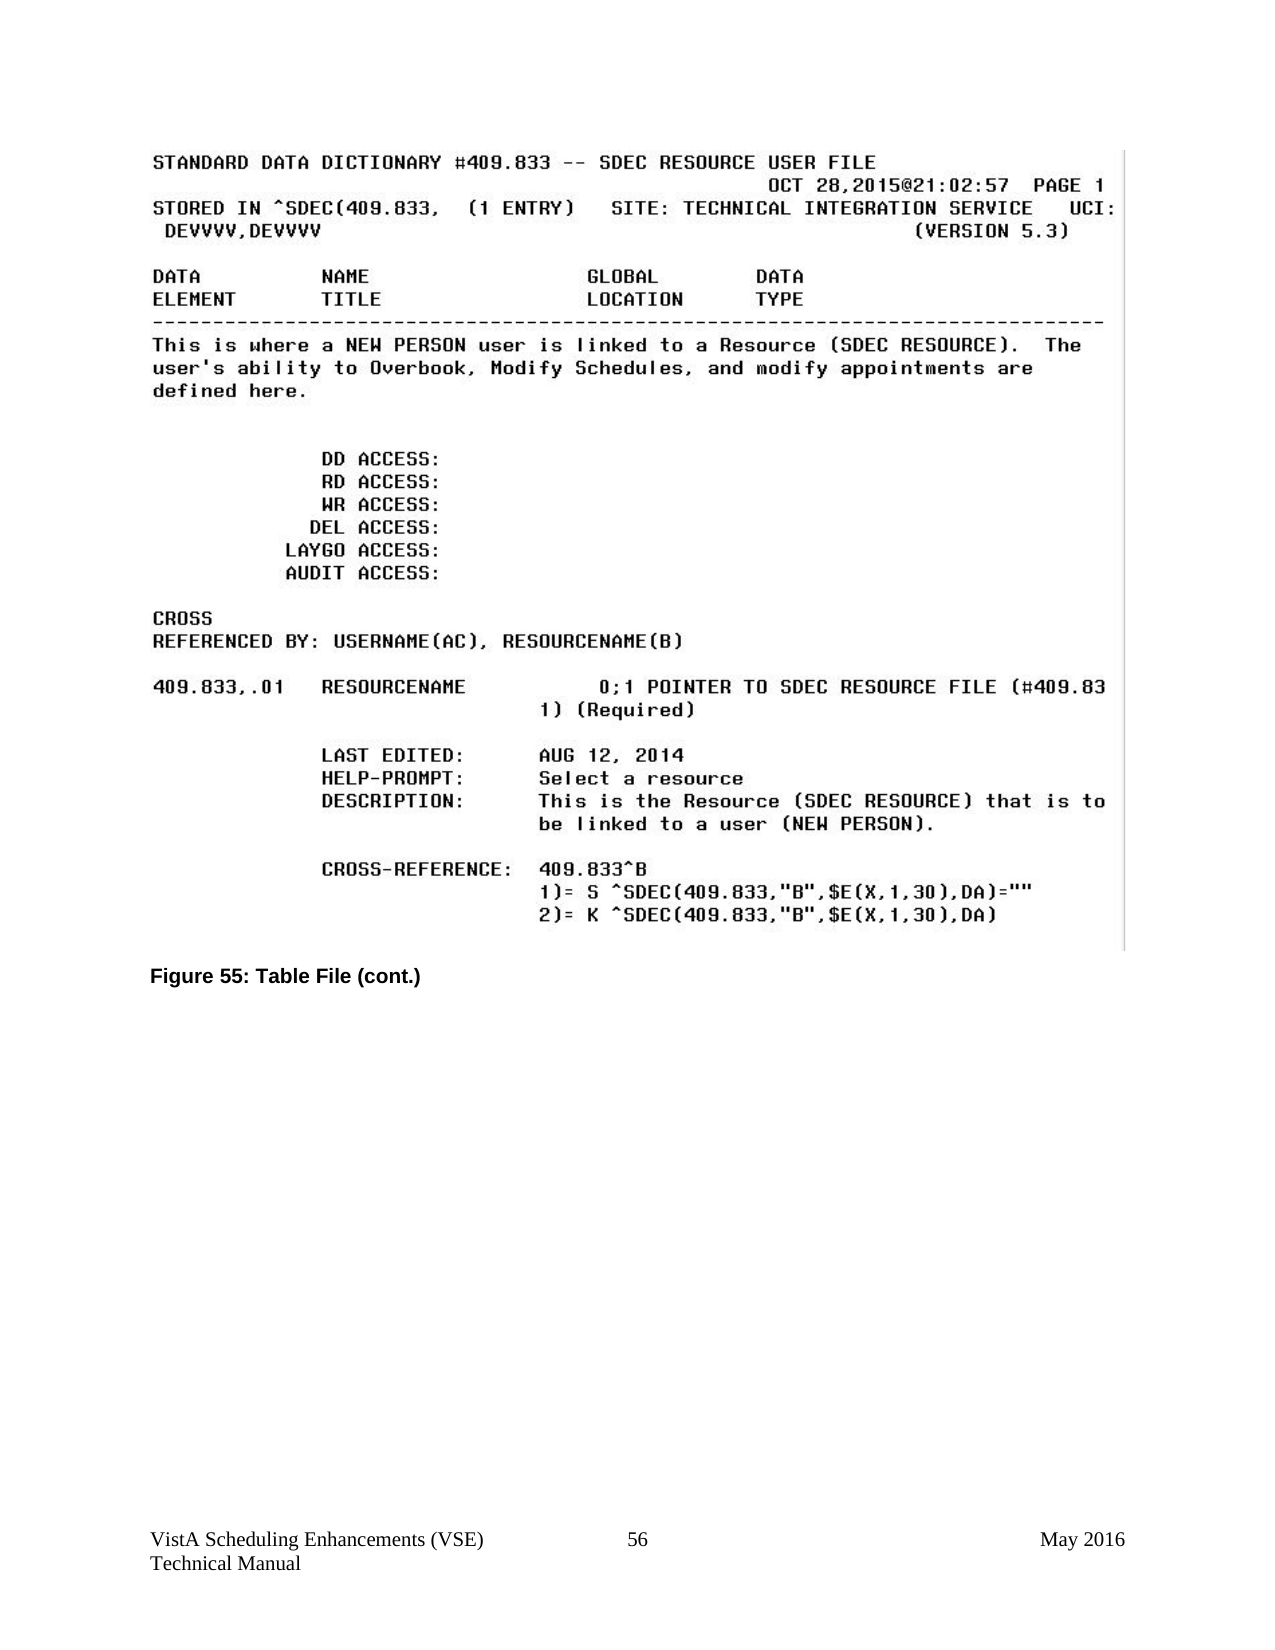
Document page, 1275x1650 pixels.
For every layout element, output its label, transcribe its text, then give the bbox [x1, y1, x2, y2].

picture [150, 150, 1125, 951]
